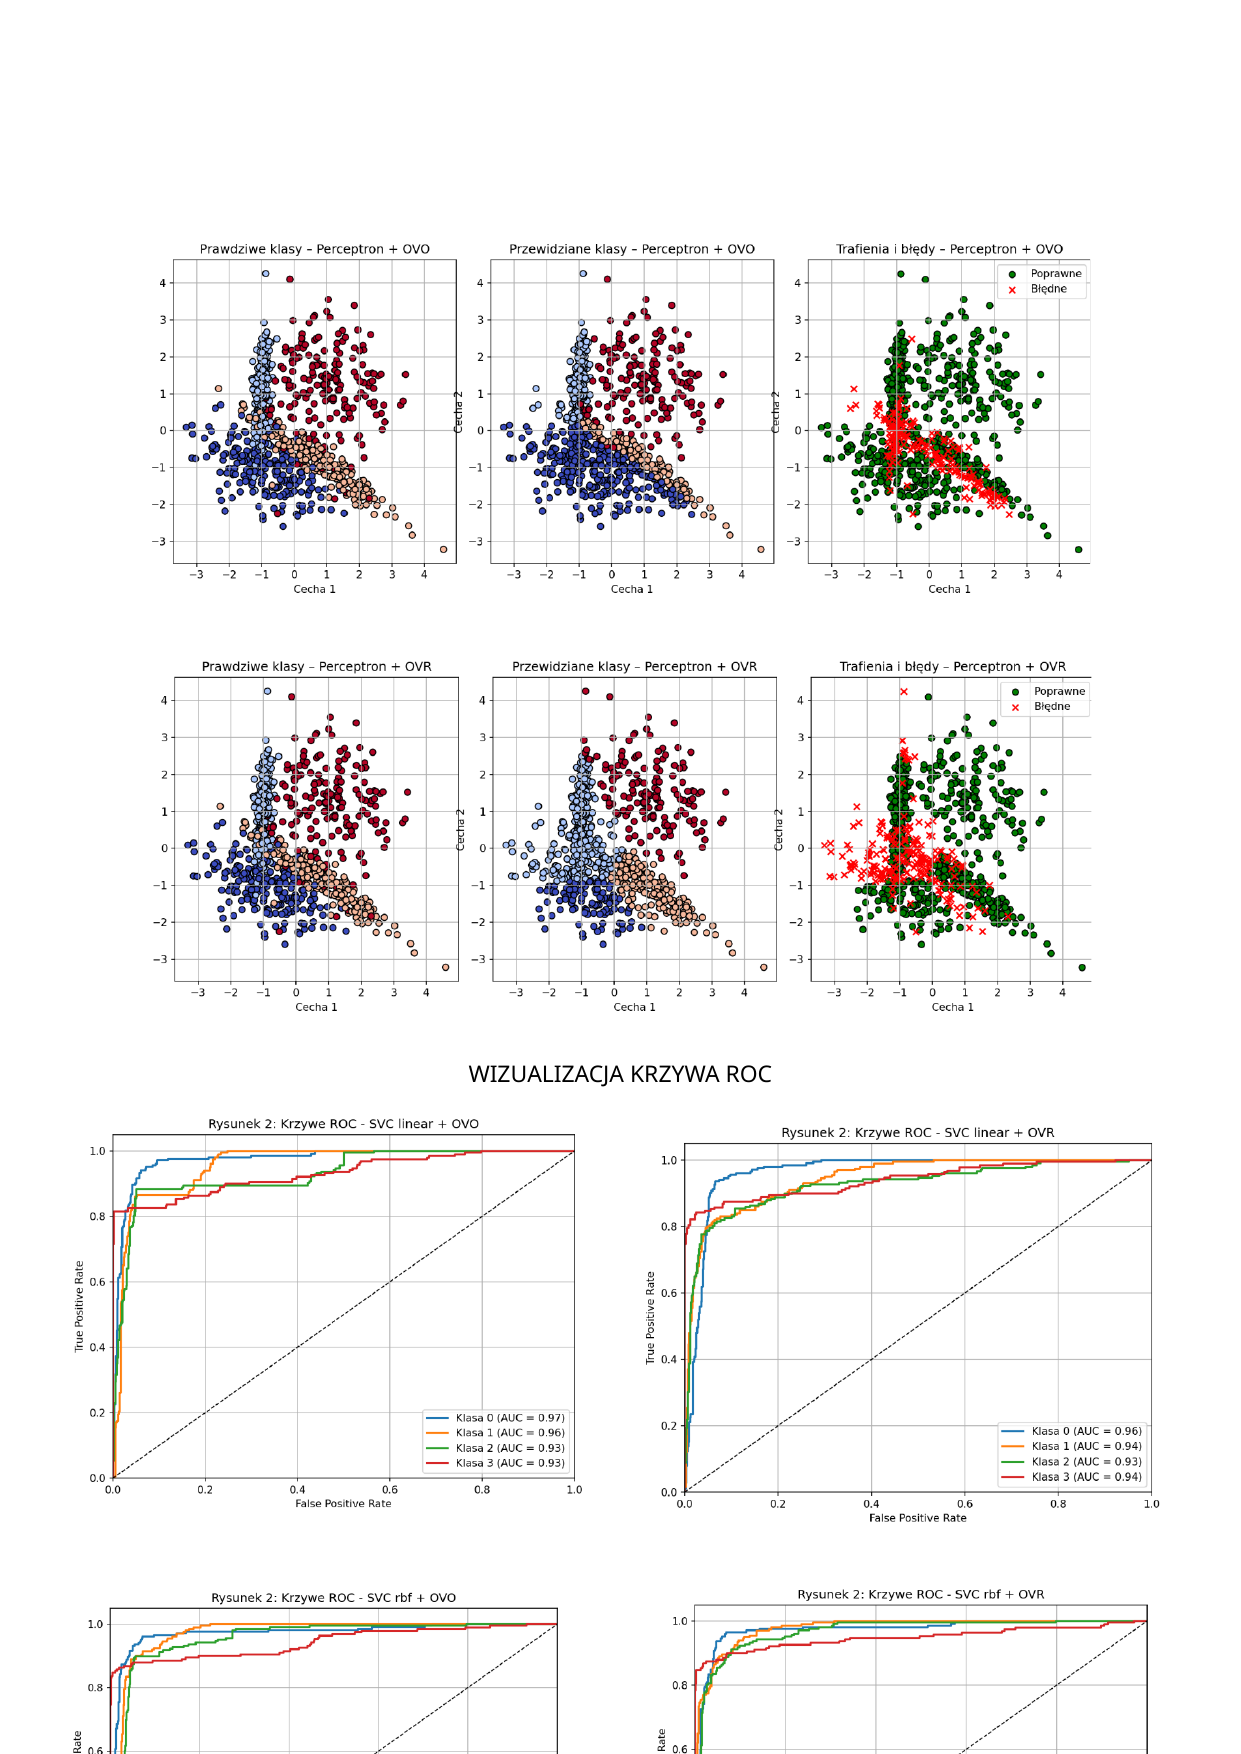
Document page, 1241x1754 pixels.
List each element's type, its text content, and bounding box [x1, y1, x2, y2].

text WIZUALIZACJA KRZYWA ROC [150, 1057, 1090, 1089]
picture [150, 240, 1091, 596]
picture [56, 1579, 567, 1754]
picture [625, 1108, 1175, 1522]
picture [151, 655, 1092, 1014]
picture [643, 1573, 1173, 1754]
picture [54, 1105, 598, 1511]
